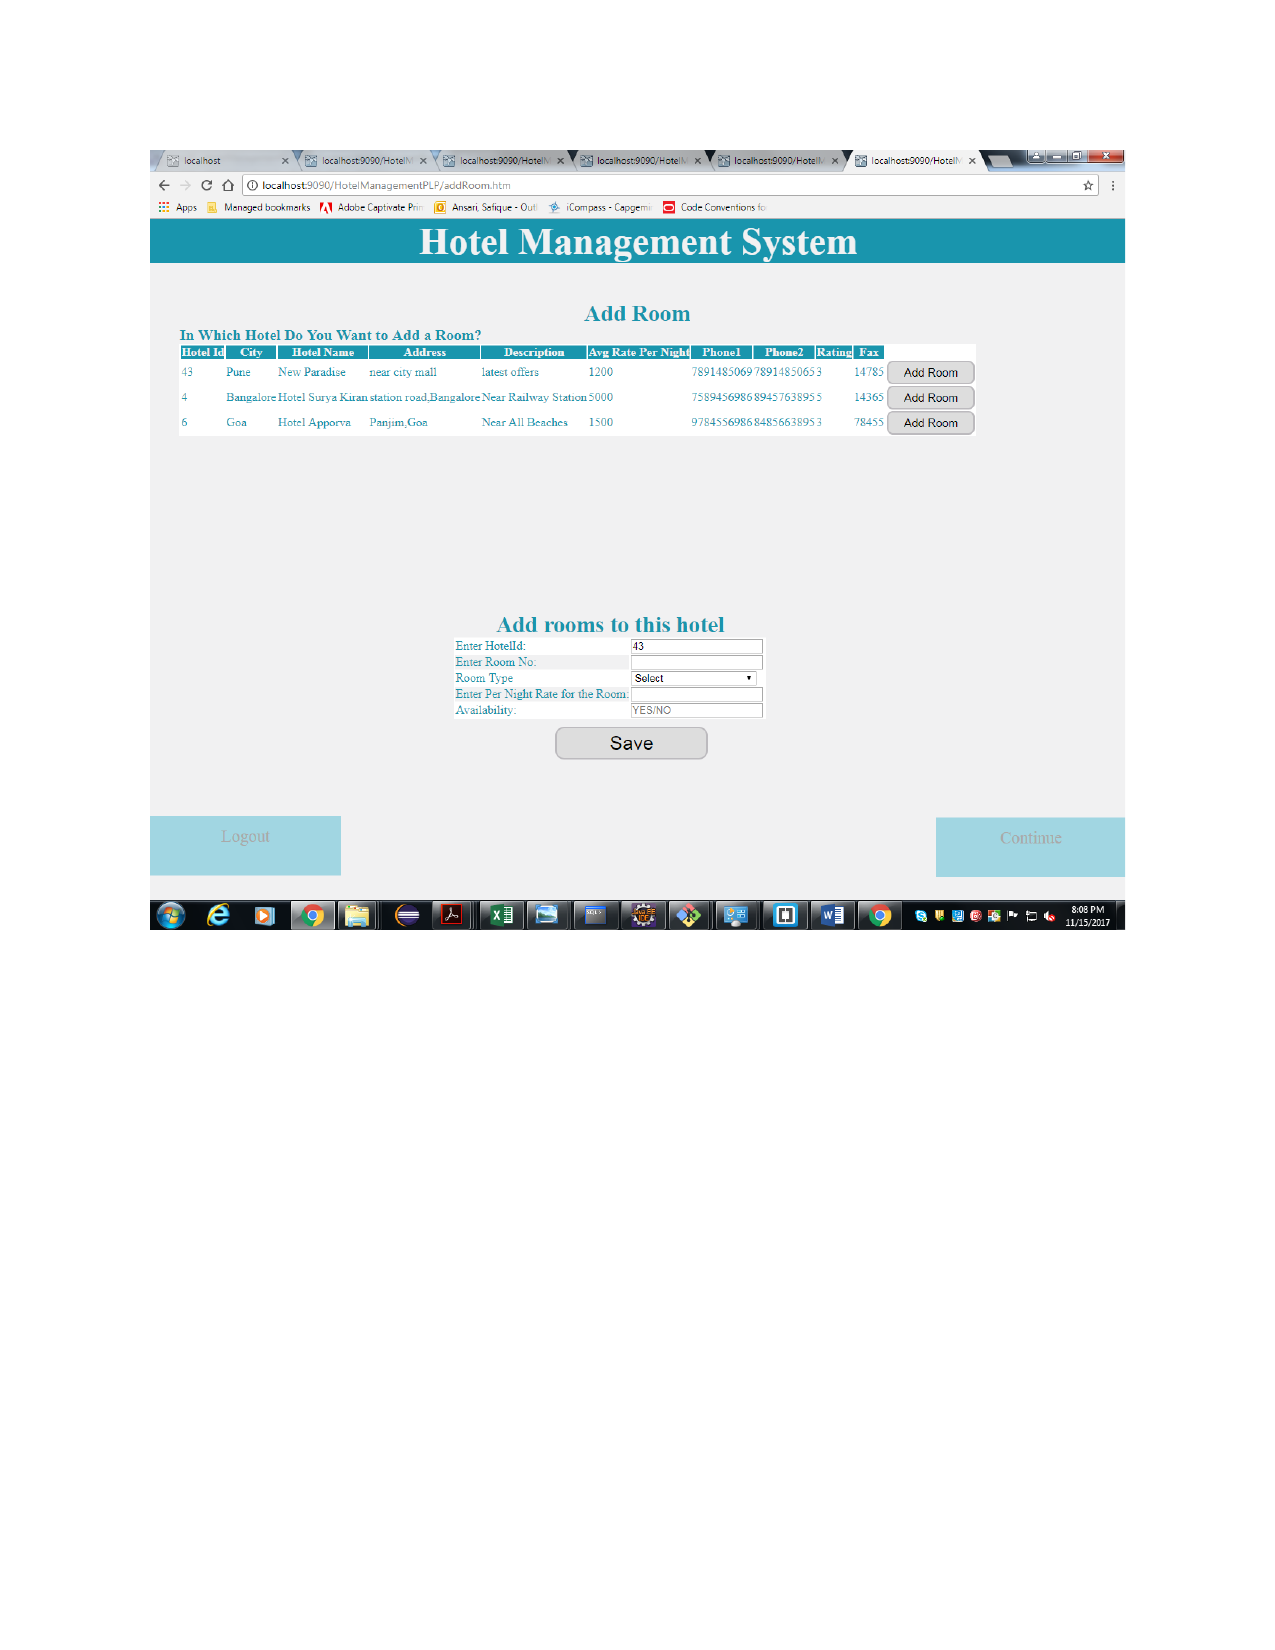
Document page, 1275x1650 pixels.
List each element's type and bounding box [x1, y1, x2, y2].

picture [150, 150, 1125, 930]
